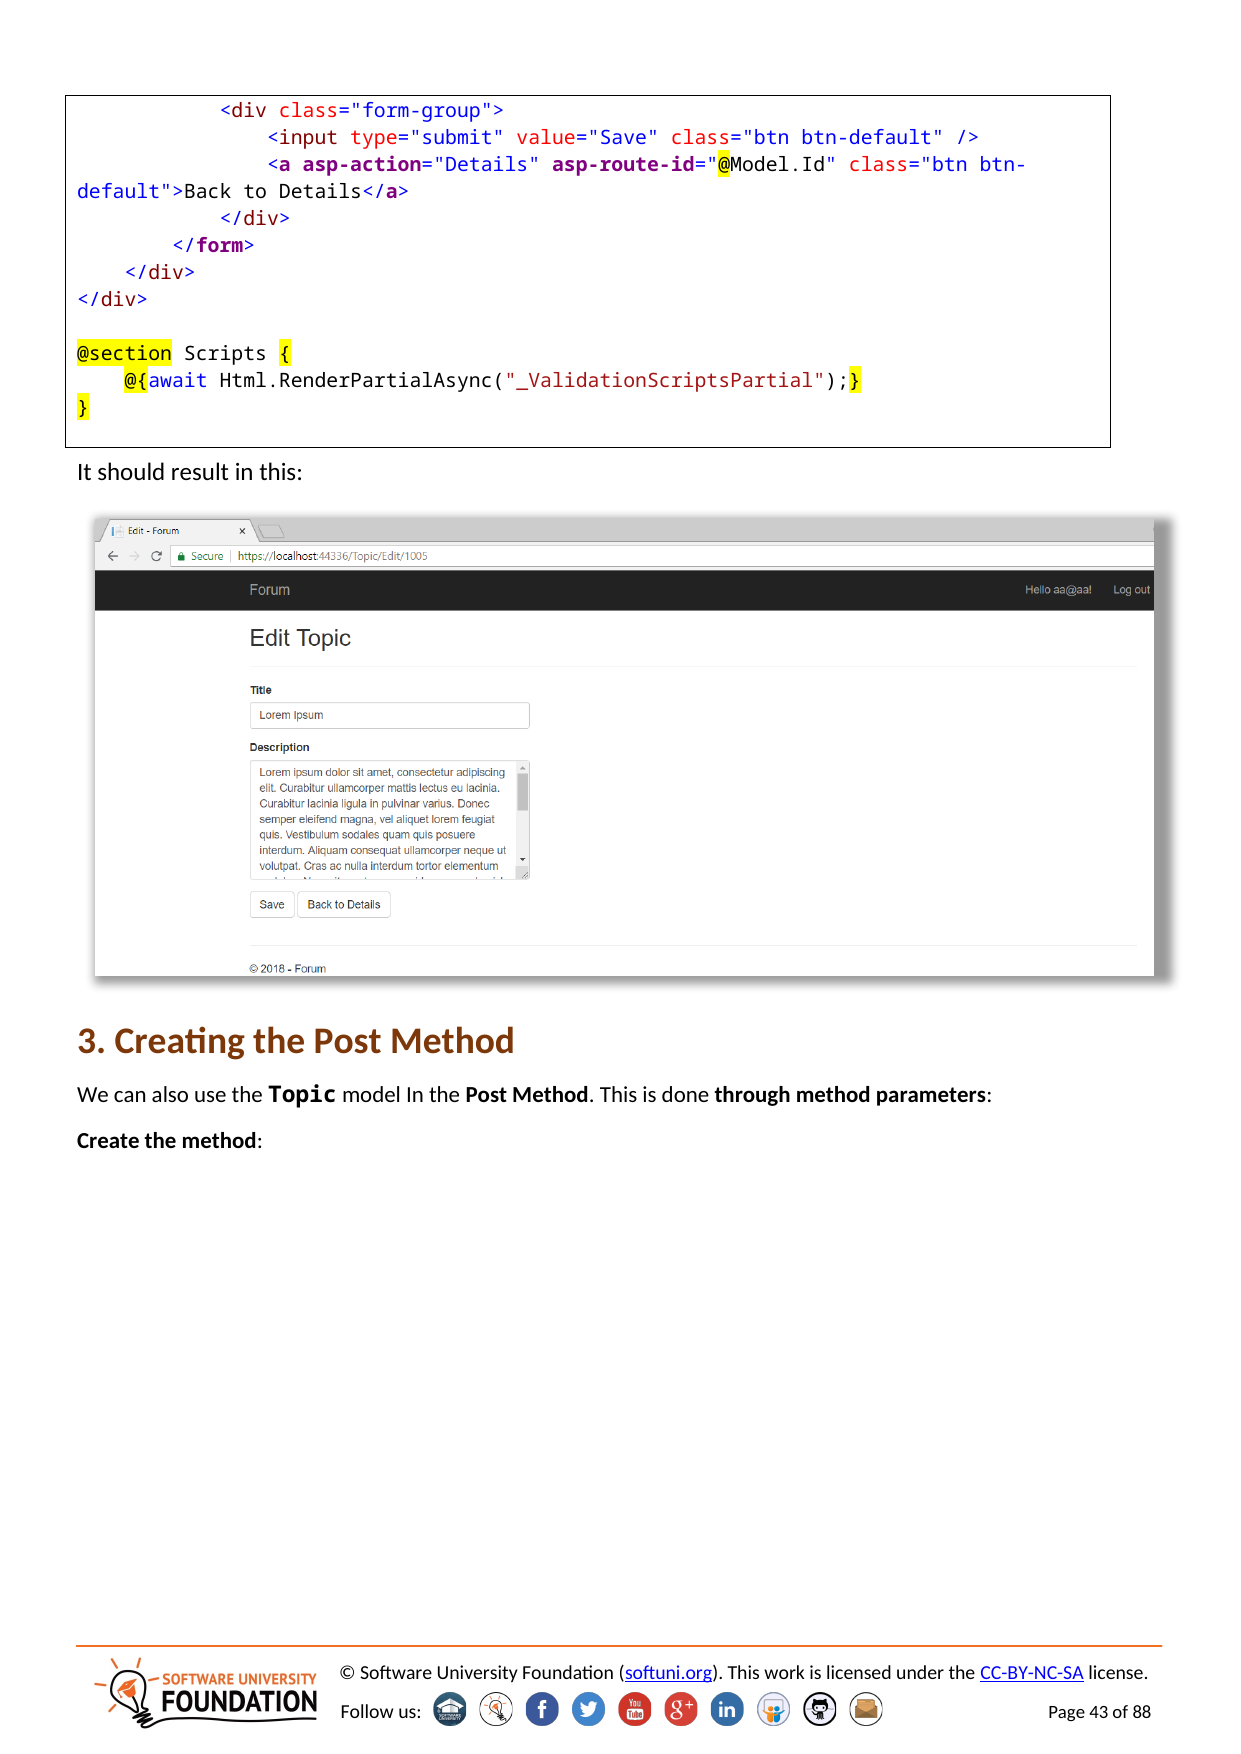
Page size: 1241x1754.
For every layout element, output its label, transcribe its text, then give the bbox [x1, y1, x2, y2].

picture [93, 1656, 317, 1729]
picture [572, 1692, 605, 1726]
picture [664, 1692, 698, 1726]
picture [479, 1692, 513, 1726]
picture [618, 1692, 652, 1726]
picture [433, 1692, 467, 1726]
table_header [66, 96, 1110, 447]
picture [525, 1692, 559, 1726]
picture [803, 1692, 837, 1726]
picture [710, 1692, 744, 1726]
picture [95, 519, 1154, 976]
text Create the method: [77, 1126, 1163, 1154]
text It should result in this: [77, 457, 1163, 487]
text We can also use the Topic model In the Post Method. This is done through method parameters: [77, 1078, 1163, 1109]
picture [849, 1692, 883, 1726]
subtitle Creating the Post Method [77, 1017, 1163, 1063]
picture [757, 1692, 790, 1726]
